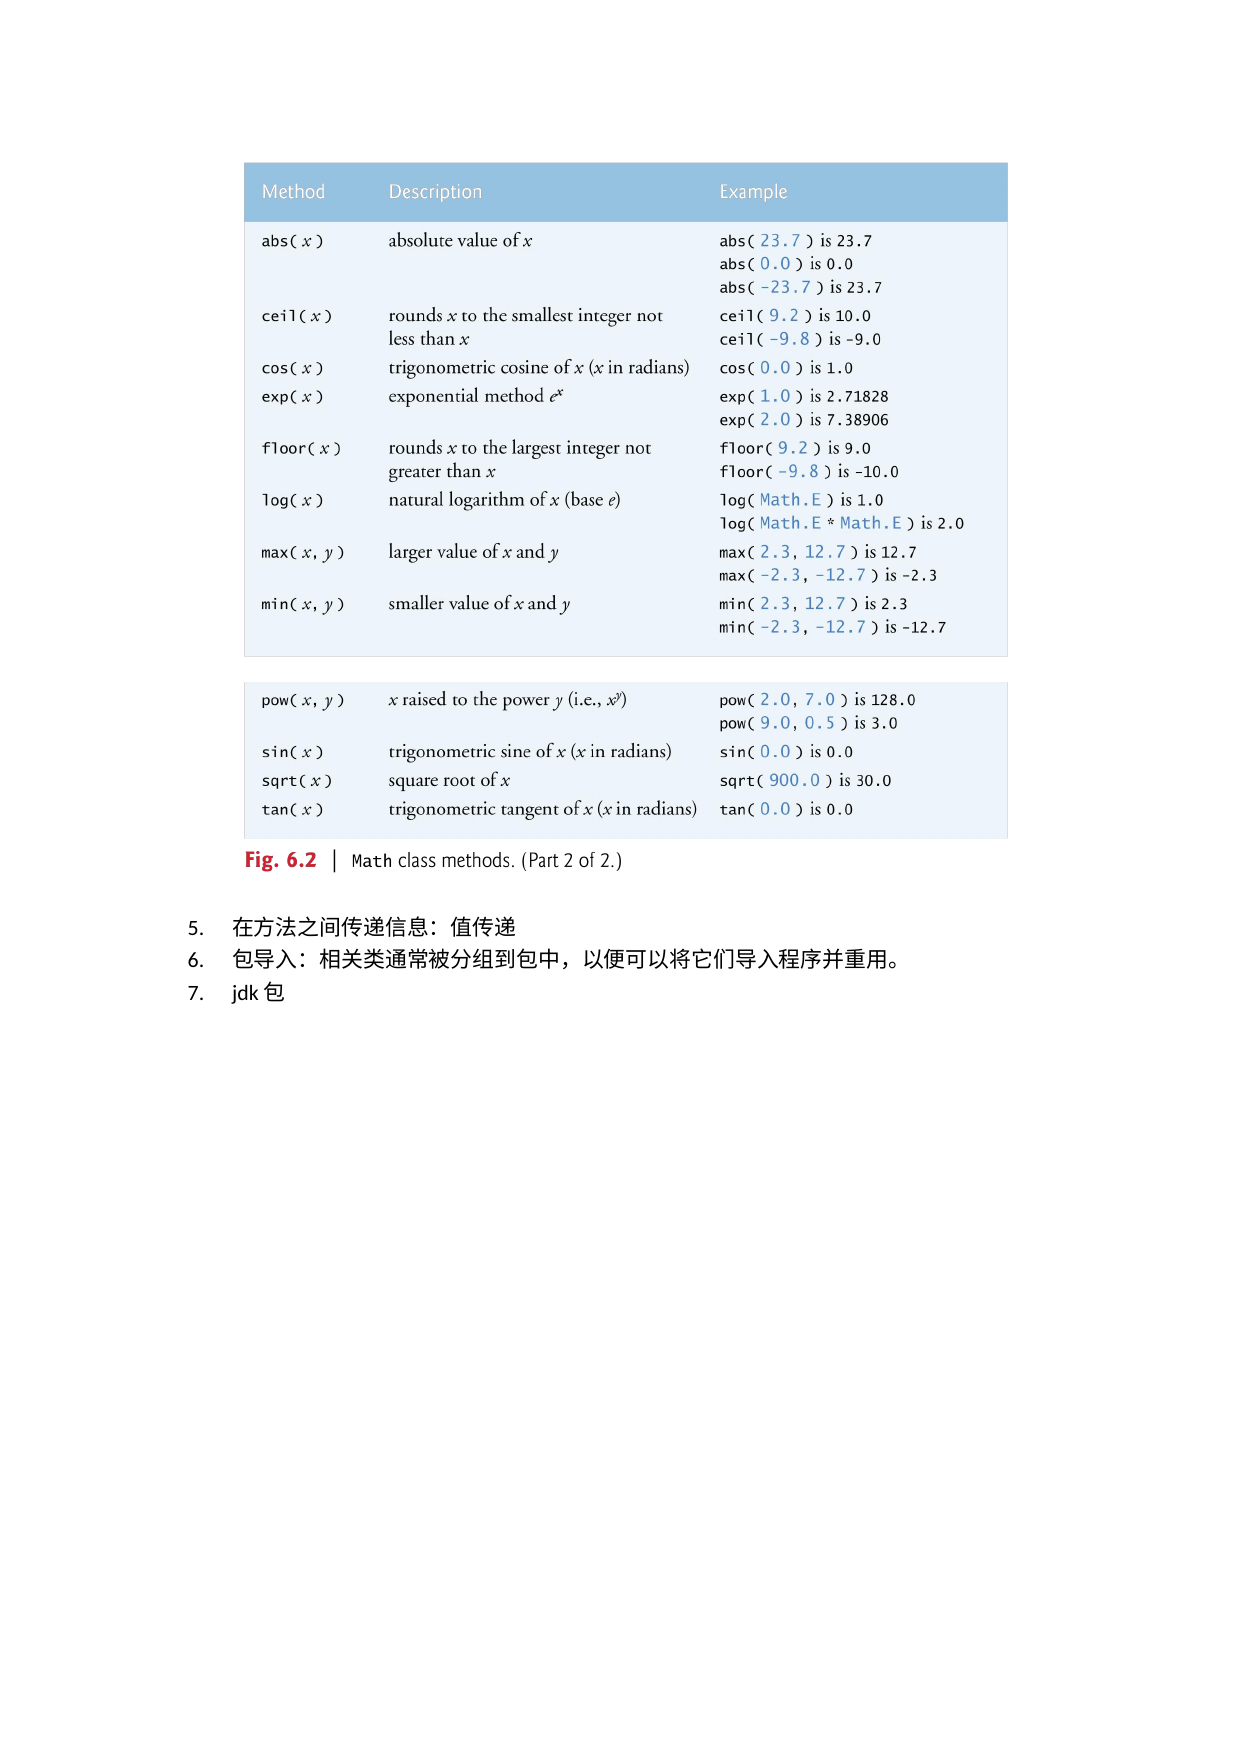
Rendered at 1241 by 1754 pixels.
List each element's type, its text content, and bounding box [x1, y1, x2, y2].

list jdk包 [187, 974, 1053, 1007]
picture [187, 682, 1015, 891]
list 包导入：相关类通常被分组到包中，以便可以将它们导入程序并重用。 [187, 942, 1053, 974]
picture [187, 162, 1015, 657]
list 在方法之间传递信息：值传递 [187, 909, 1053, 942]
